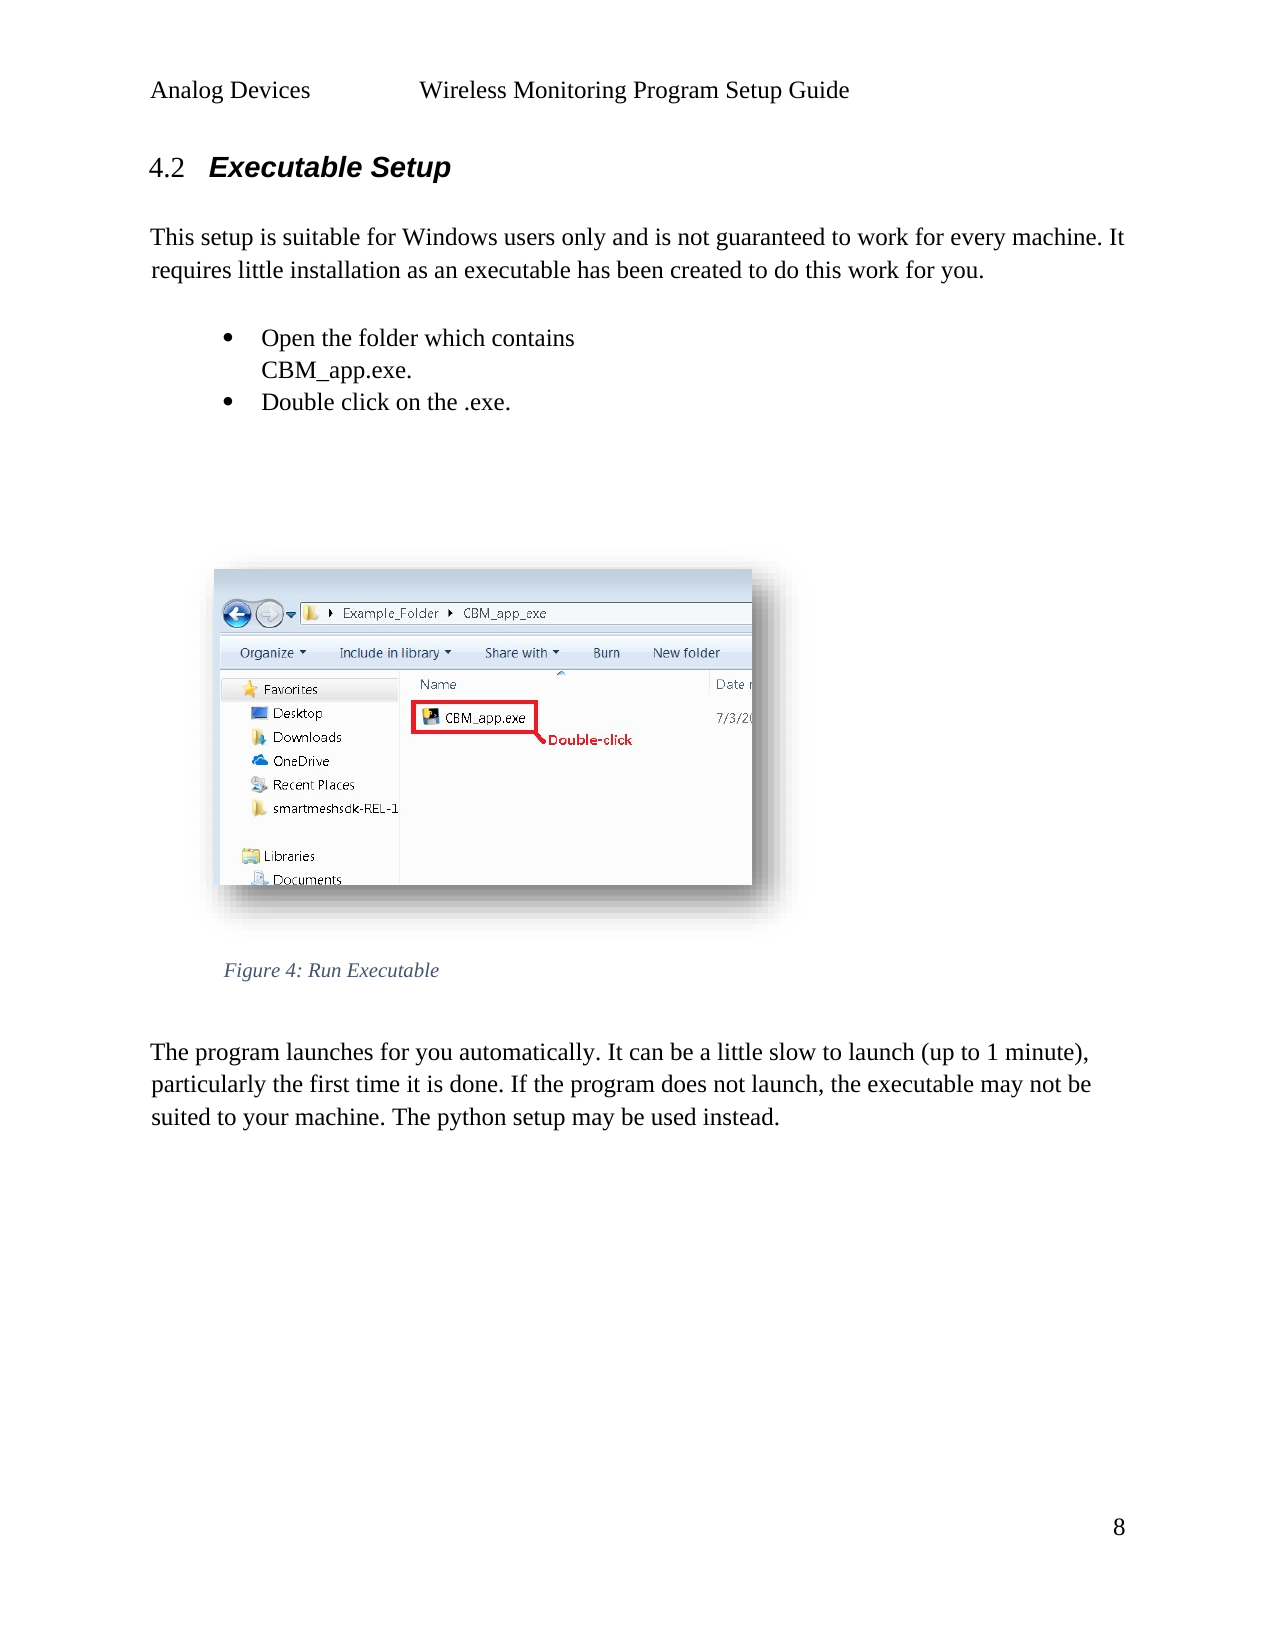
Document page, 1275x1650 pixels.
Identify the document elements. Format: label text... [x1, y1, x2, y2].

list Double click on the .exe. [223, 387, 714, 416]
list Open the folder which contains CBM_app.exe. [223, 323, 714, 384]
subtitle Executable Setup [148, 150, 1206, 184]
text This setup is suitable for Windows users only and is not guaranteed to work for every machine. It requires little installation as an executable has been created to do this work for you. [150, 222, 1126, 283]
text Figure 4: Run Executable [223, 958, 1206, 982]
picture [187, 544, 810, 942]
text The program launches for you automatically. It can be a little slow to launch (up to 1 minute), particularly the first time it is done. If the program does not launch, the executable may not be suited to your machine. The python setup may be used instead. [150, 1037, 1126, 1131]
